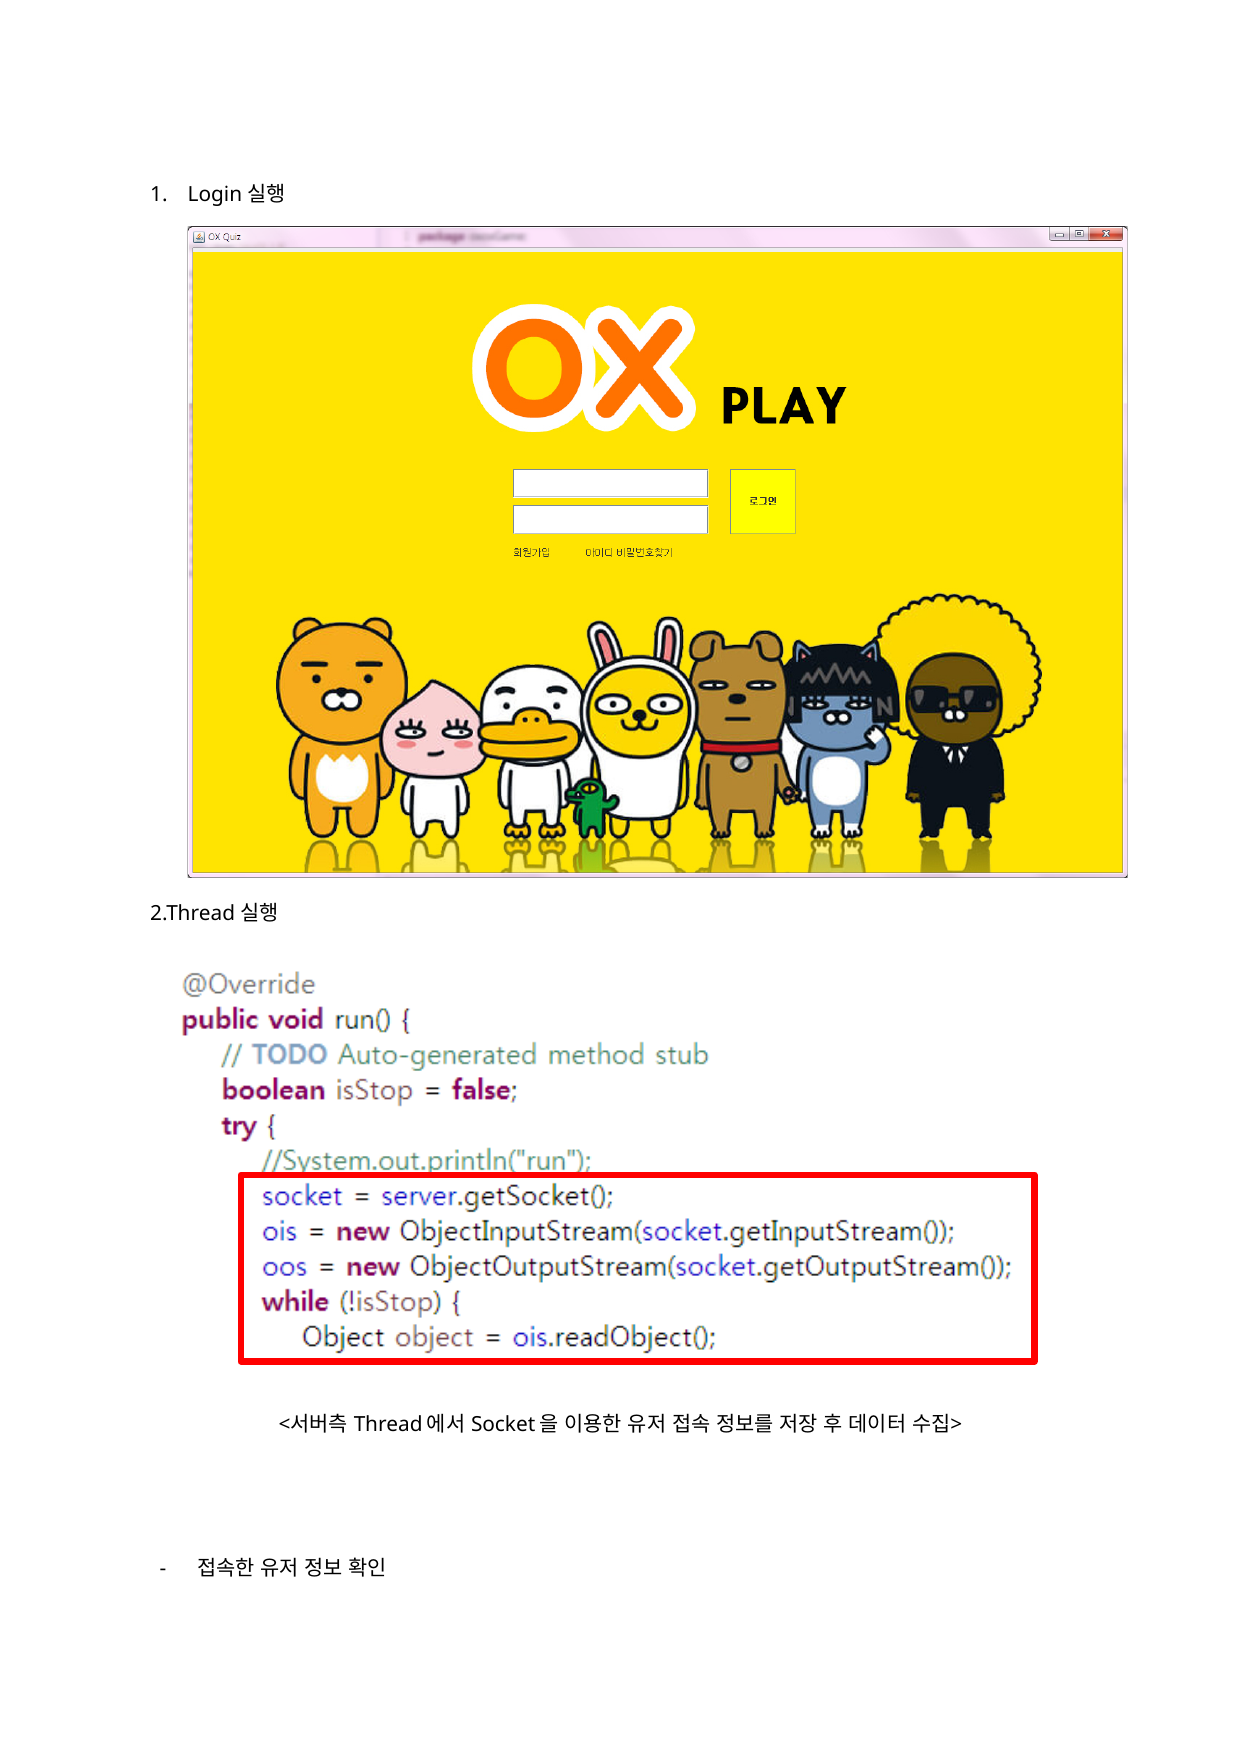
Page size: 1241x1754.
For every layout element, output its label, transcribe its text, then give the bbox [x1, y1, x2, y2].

list 접속한 유저 정보 확인 [159, 1552, 1090, 1582]
picture [150, 945, 1084, 1389]
list 2.Thread 실행 [150, 896, 1090, 927]
picture [187, 226, 1128, 878]
list Login 실행 [150, 177, 1090, 207]
text <서버측 Thread에서 Socket을 이용한 유저 접속 정보를 저장 후 데이터 수집> [150, 1408, 1090, 1438]
